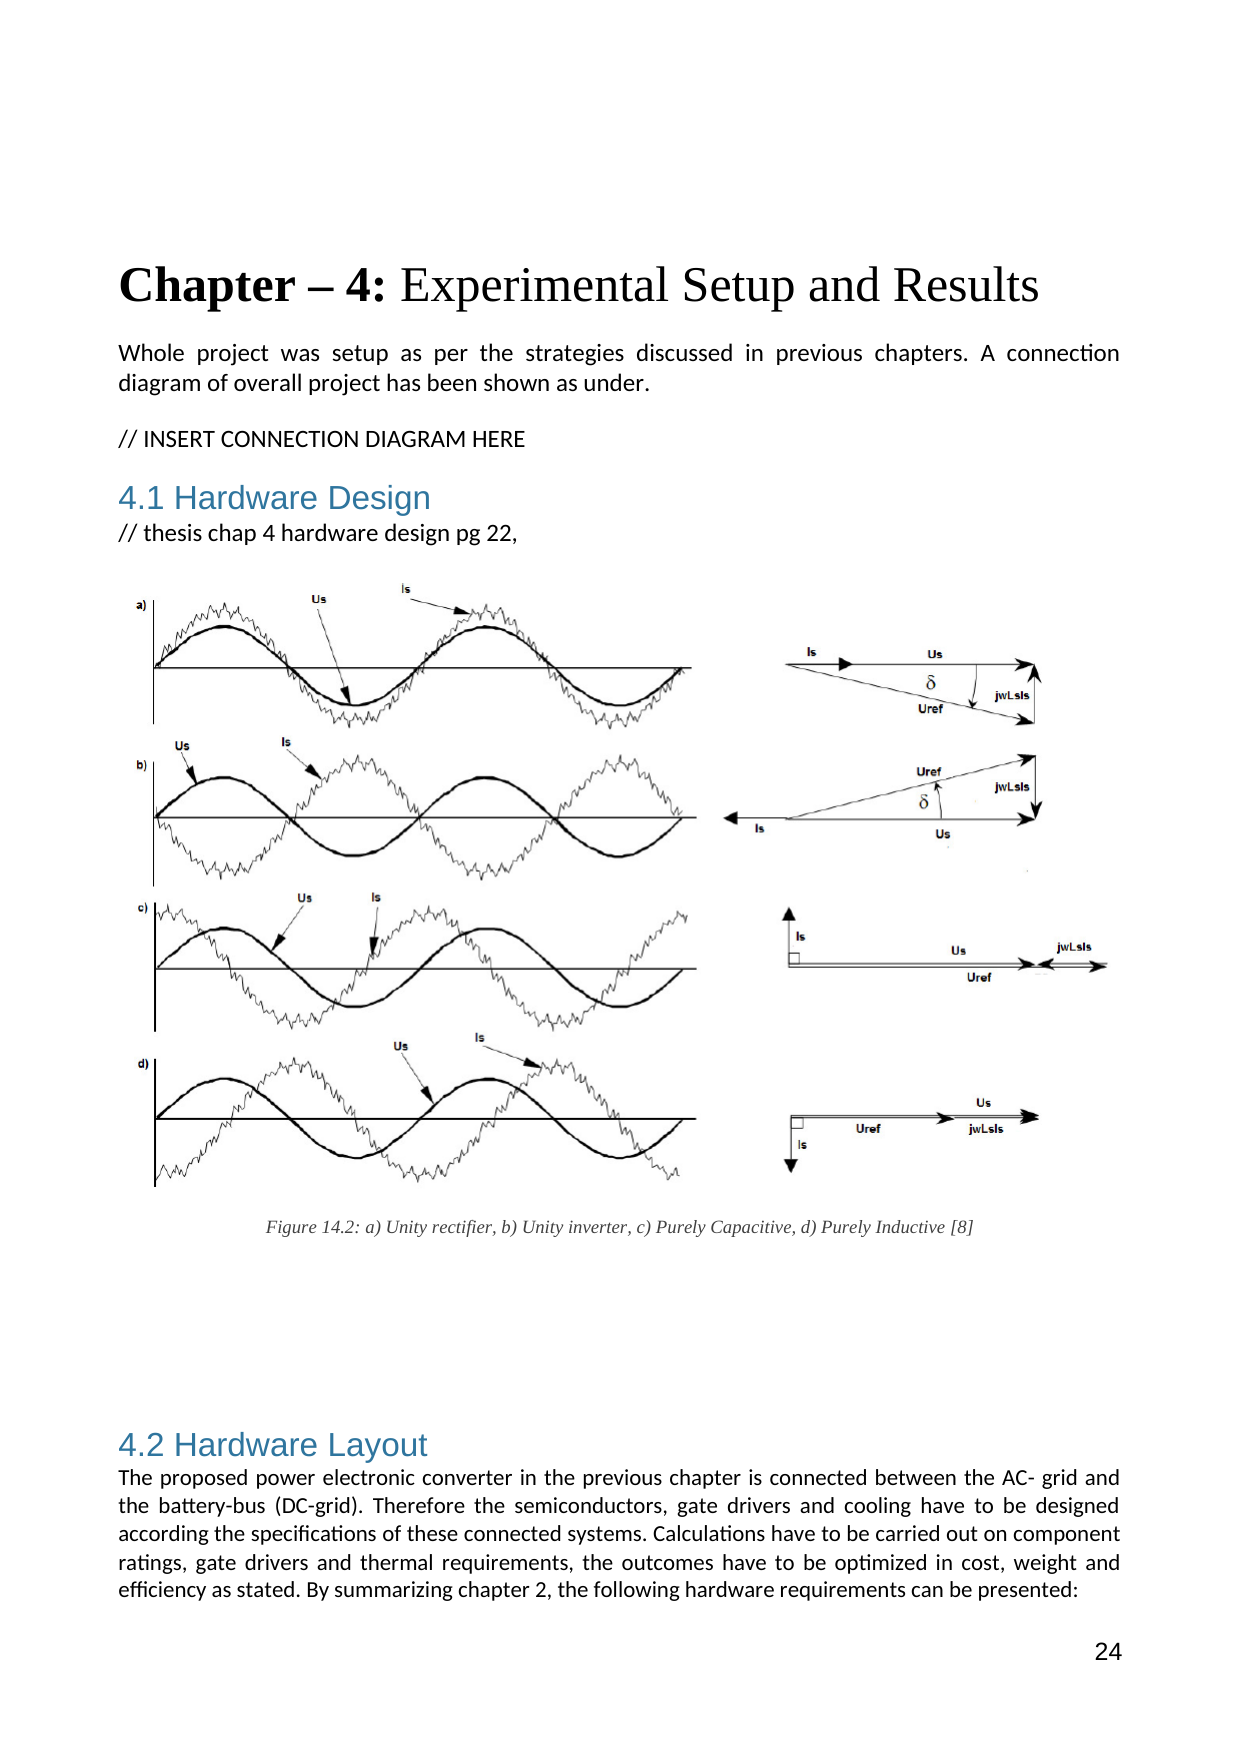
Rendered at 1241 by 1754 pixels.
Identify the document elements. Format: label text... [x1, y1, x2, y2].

text // INSERT CONNECTION DIAGRAM HERE [118, 423, 1122, 453]
text The proposed power electronic converter in the previous chapter is connected between the AC- grid and the battery-bus (DC-grid). Therefore the semiconductors, gate drivers and cooling have to be designed according the specifications of these connected systems. Calculations have to be carried out on component ratings, gate drivers and thermal requirements, the outcomes have to be optimized in cost, weight and efficiency as stated. By summarizing chapter 2, the following hardware requirements can be presented: [118, 1463, 1122, 1604]
text Figure 14.2: a) Unity rectifier, b) Unity inverter, c) Purely Capacitive, d) Purely Inductive [8] [118, 1216, 1122, 1238]
subtitle 4.2 Hardware Layout [118, 1425, 1122, 1463]
text Whole project was setup as per the strategies discussed in previous chapters. A connection diagram of overall project has been shown as under. [118, 337, 1122, 398]
text Chapter – 4: Experimental Setup and Results [118, 254, 1122, 312]
text // thesis chap 4 hardware design pg 22, [118, 517, 1122, 547]
subtitle 4.1 Hardware Design [118, 478, 1122, 517]
